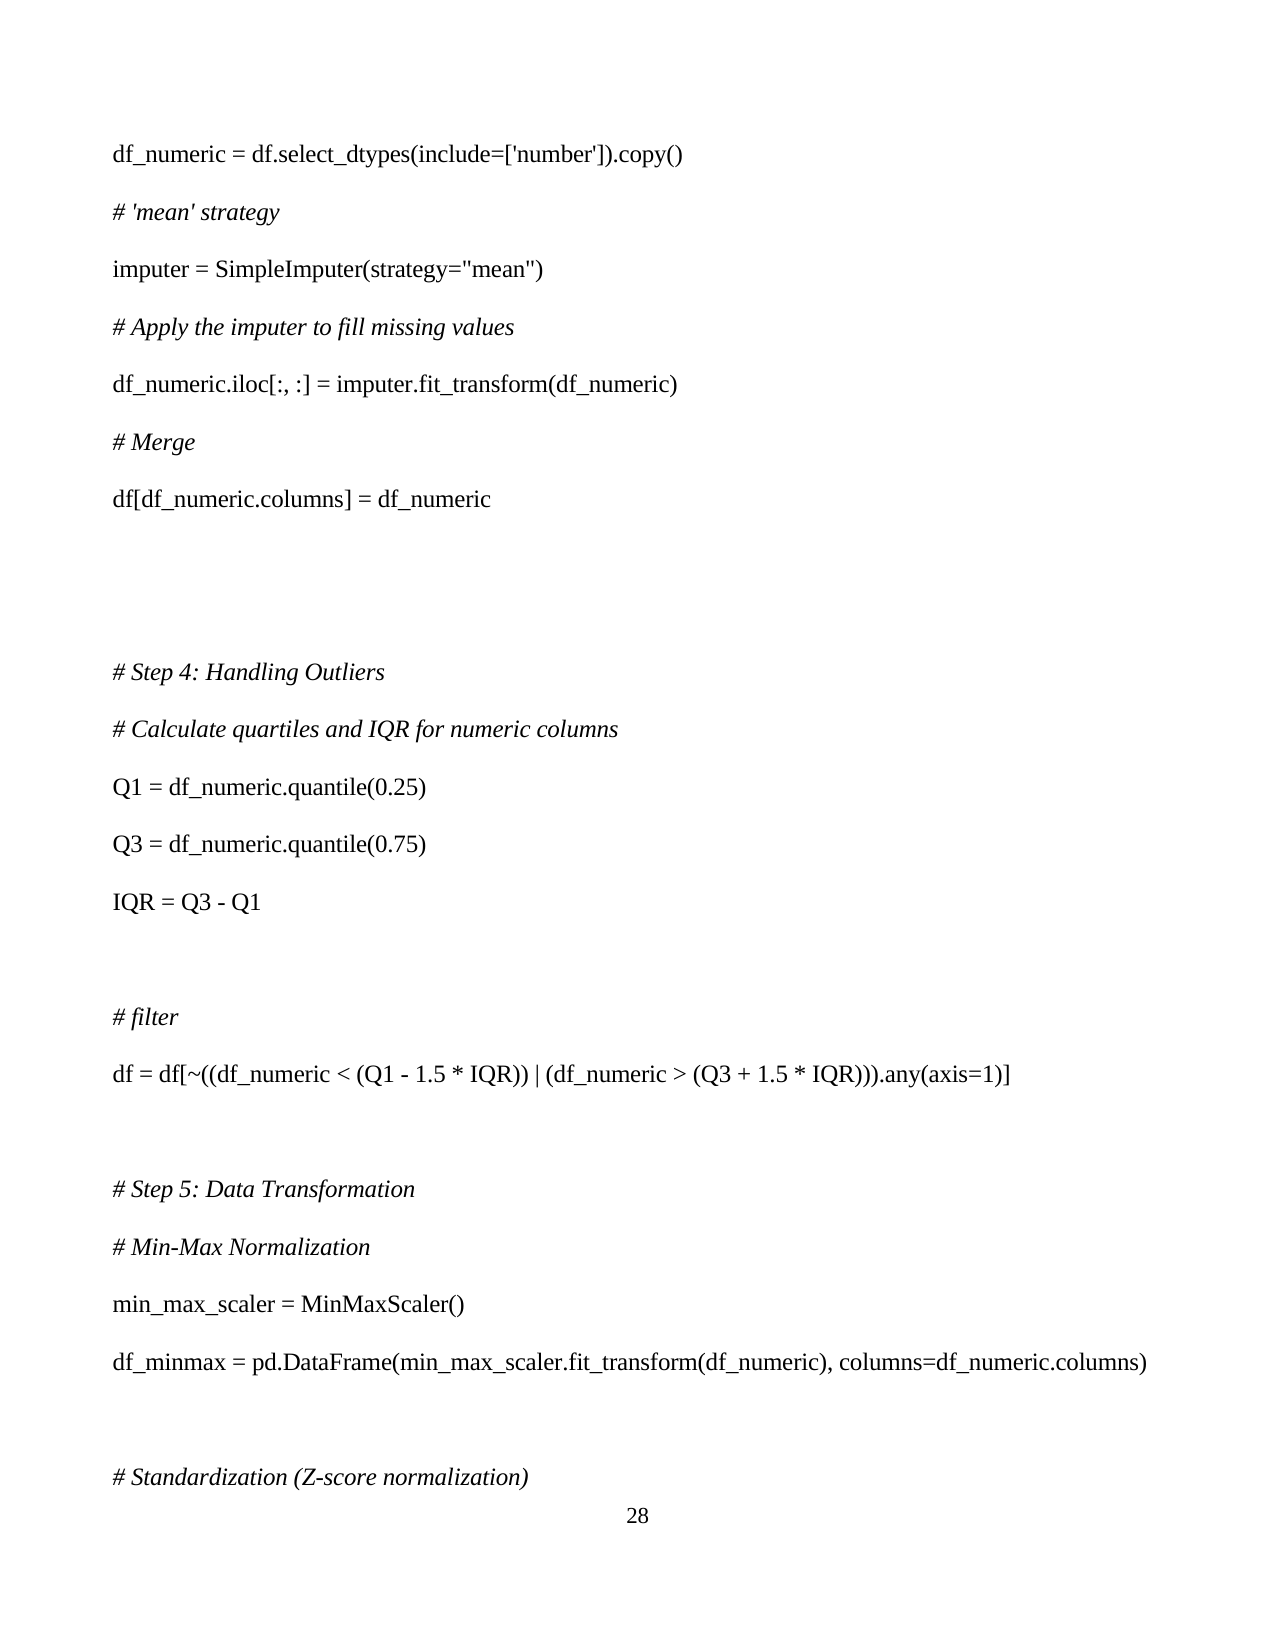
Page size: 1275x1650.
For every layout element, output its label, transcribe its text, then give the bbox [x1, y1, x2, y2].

text # Step 5: Data Transformation [112, 1174, 1162, 1203]
text IQR = Q3 - Q1 [112, 887, 1162, 916]
text # Min-Max Normalization [112, 1232, 1162, 1261]
text df = df[~((df_numeric < (Q1 - 1.5 * IQR)) | (df_numeric > (Q3 + 1.5 * IQR))).any(axis=1)] [112, 1059, 1162, 1088]
text df_minmax = pd.DataFrame(min_max_scaler.fit_transform(df_numeric), columns=df_numeric.columns) [112, 1347, 1162, 1376]
text # Step 4: Handling Outliers [112, 657, 1162, 686]
text df[df_numeric.columns] = df_numeric [112, 484, 1162, 513]
text # filter [112, 1002, 1162, 1031]
text # Apply the imputer to fill missing values [112, 312, 1162, 341]
text # 'mean' strategy [112, 197, 1162, 226]
text # Calculate quartiles and IQR for numeric columns [112, 714, 1162, 743]
text df_numeric.iloc[:, :] = imputer.fit_transform(df_numeric) [112, 369, 1162, 398]
text # Merge [112, 427, 1162, 456]
text min_max_scaler = MinMaxScaler() [112, 1289, 1162, 1318]
text # Standardization (Z-score normalization) [112, 1462, 1162, 1491]
text imputer = SimpleImputer(strategy="mean") [112, 254, 1162, 283]
text Q1 = df_numeric.quantile(0.25) [112, 772, 1162, 801]
text Q3 = df_numeric.quantile(0.75) [112, 829, 1162, 858]
text df_numeric = df.select_dtypes(include=['number']).copy() [112, 139, 1162, 168]
